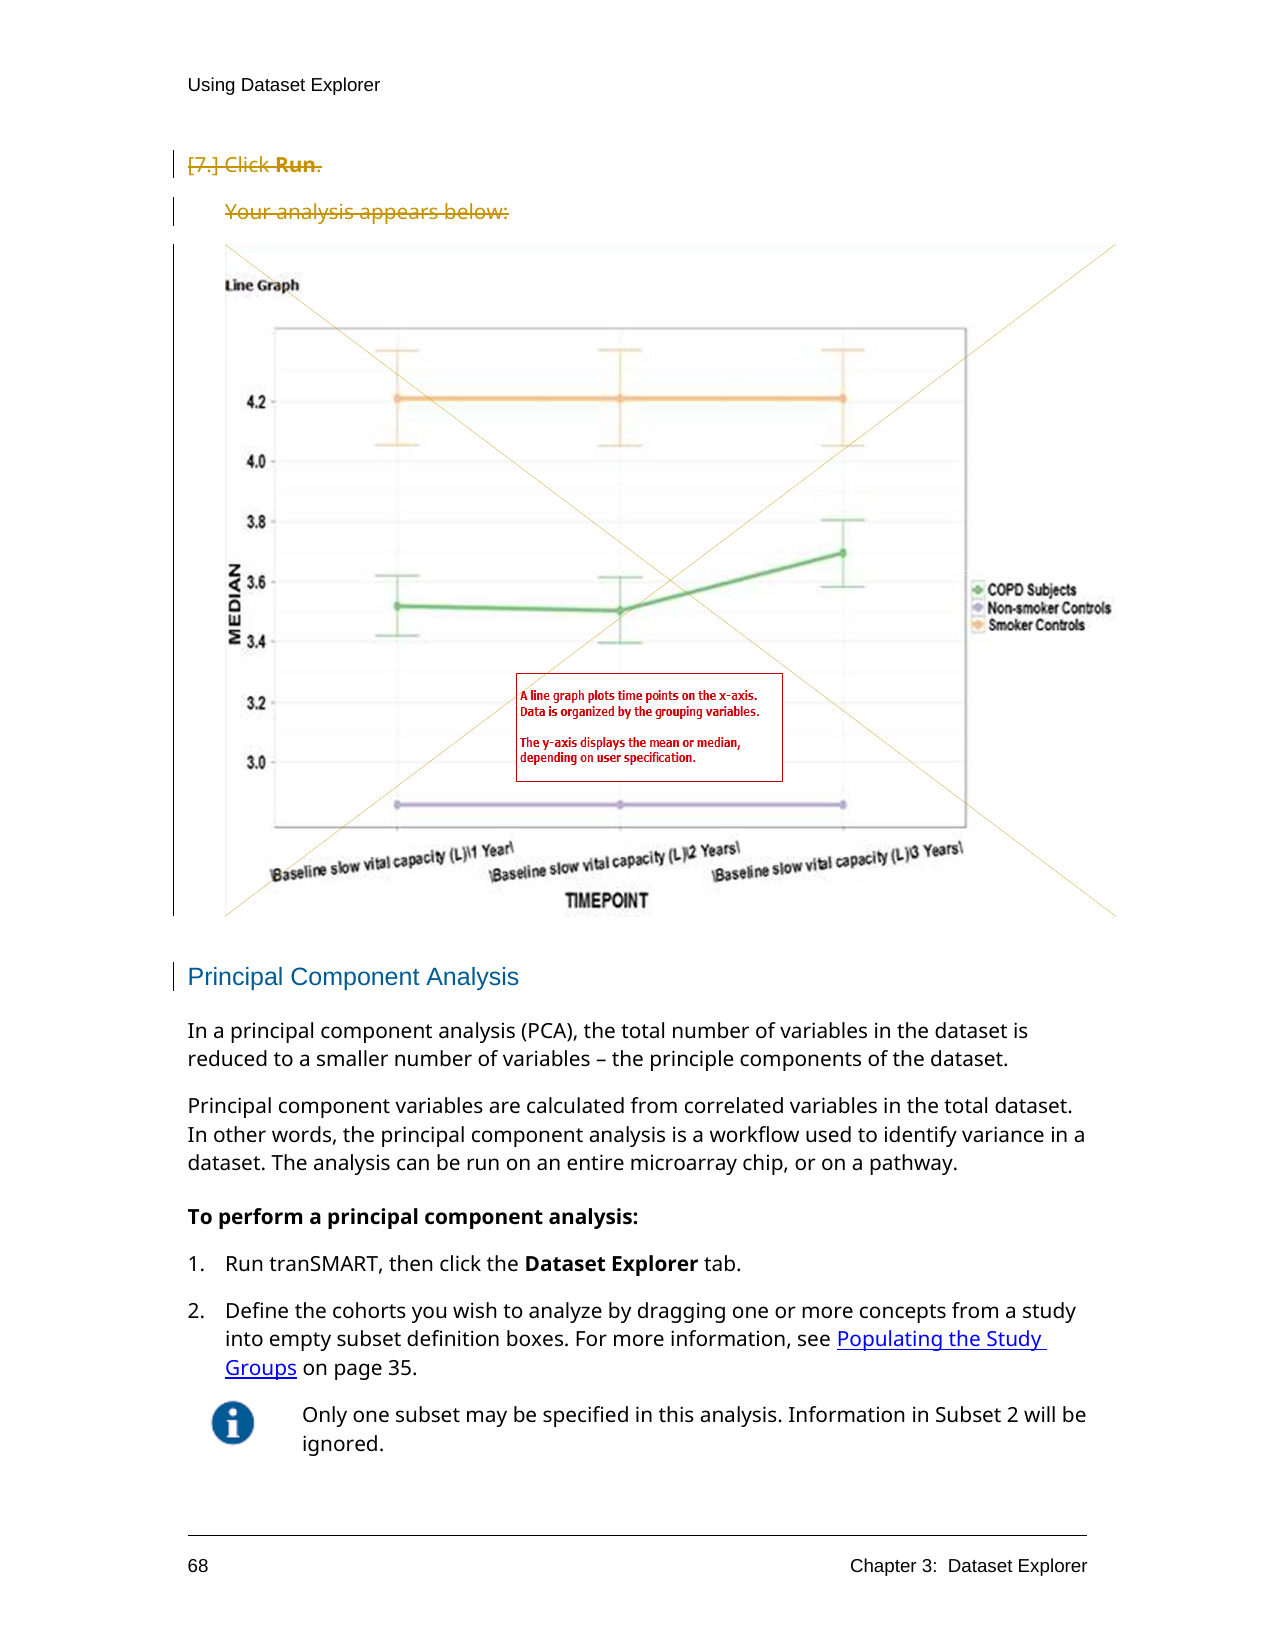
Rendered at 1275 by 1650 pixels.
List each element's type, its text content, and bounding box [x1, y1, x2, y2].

picture [225, 246, 669, 915]
table_header Only one subset may be specified in this analysis. Information in Subset 2 will be ignored. [291, 1400, 1099, 1476]
picture [227, 244, 1114, 579]
picture [672, 245, 1116, 915]
list To perform a principal component analysis: [187, 1202, 1087, 1230]
list Run tranSMART, then click the Dataset Explorer tab. [187, 1249, 1087, 1277]
text In a principal component analysis (PCA), the total number of variables in the dataset is reduced to a smaller number of variables – the principle components of the dataset. [187, 1016, 1087, 1073]
subtitle Principal Component Analysis [187, 962, 1087, 991]
table_header [176, 1400, 291, 1476]
picture [226, 581, 1115, 917]
picture [205, 1400, 262, 1446]
text Principal component variables are calculated from correlated variables in the total dataset. In other words, the principal component analysis is a workflow used to identify variance in a dataset. The analysis can be run on an entire microarray chip, or on a pathway. [187, 1091, 1087, 1177]
